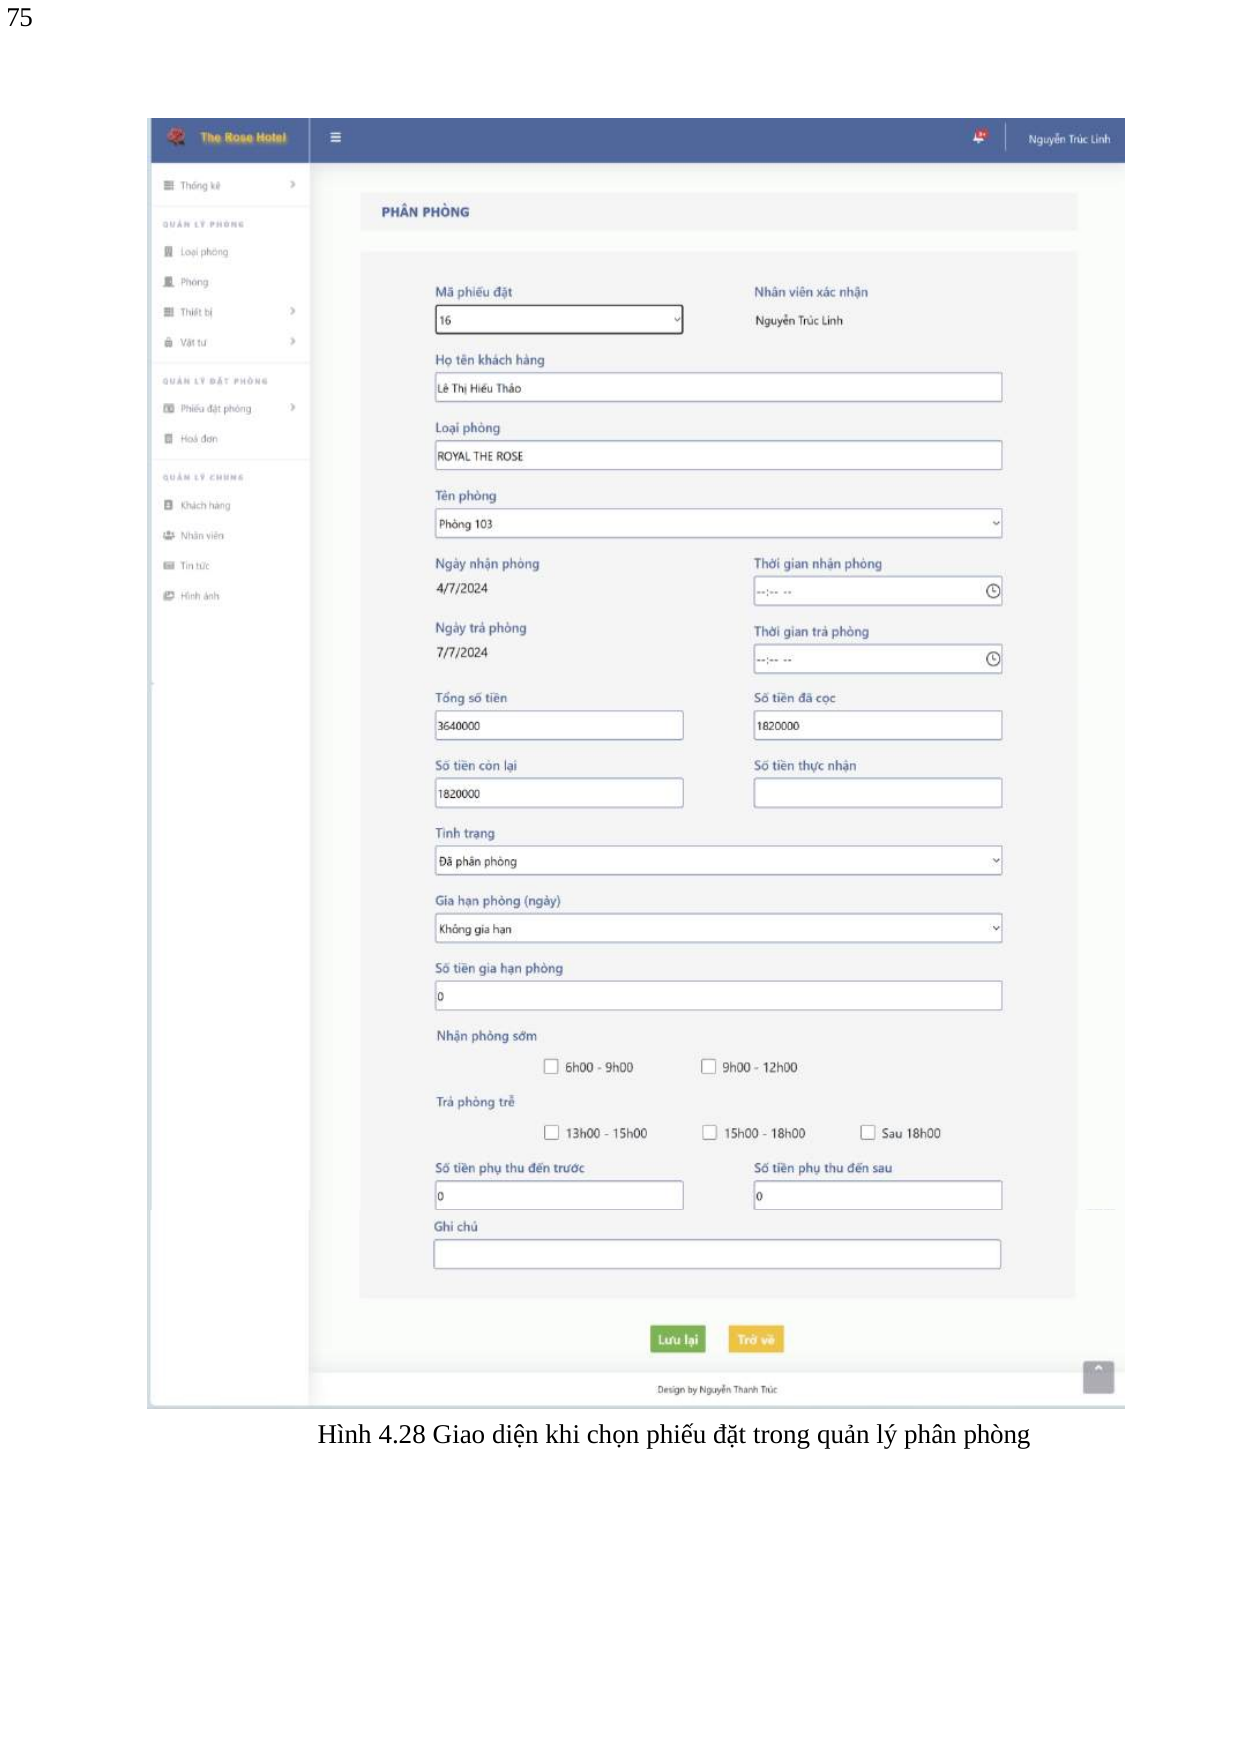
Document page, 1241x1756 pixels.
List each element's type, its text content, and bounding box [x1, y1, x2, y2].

picture [147, 118, 1125, 1409]
text Hình 4.28 Giao diện khi chọn phiếu đặt trong quản lý phân phòng [147, 1418, 1201, 1449]
